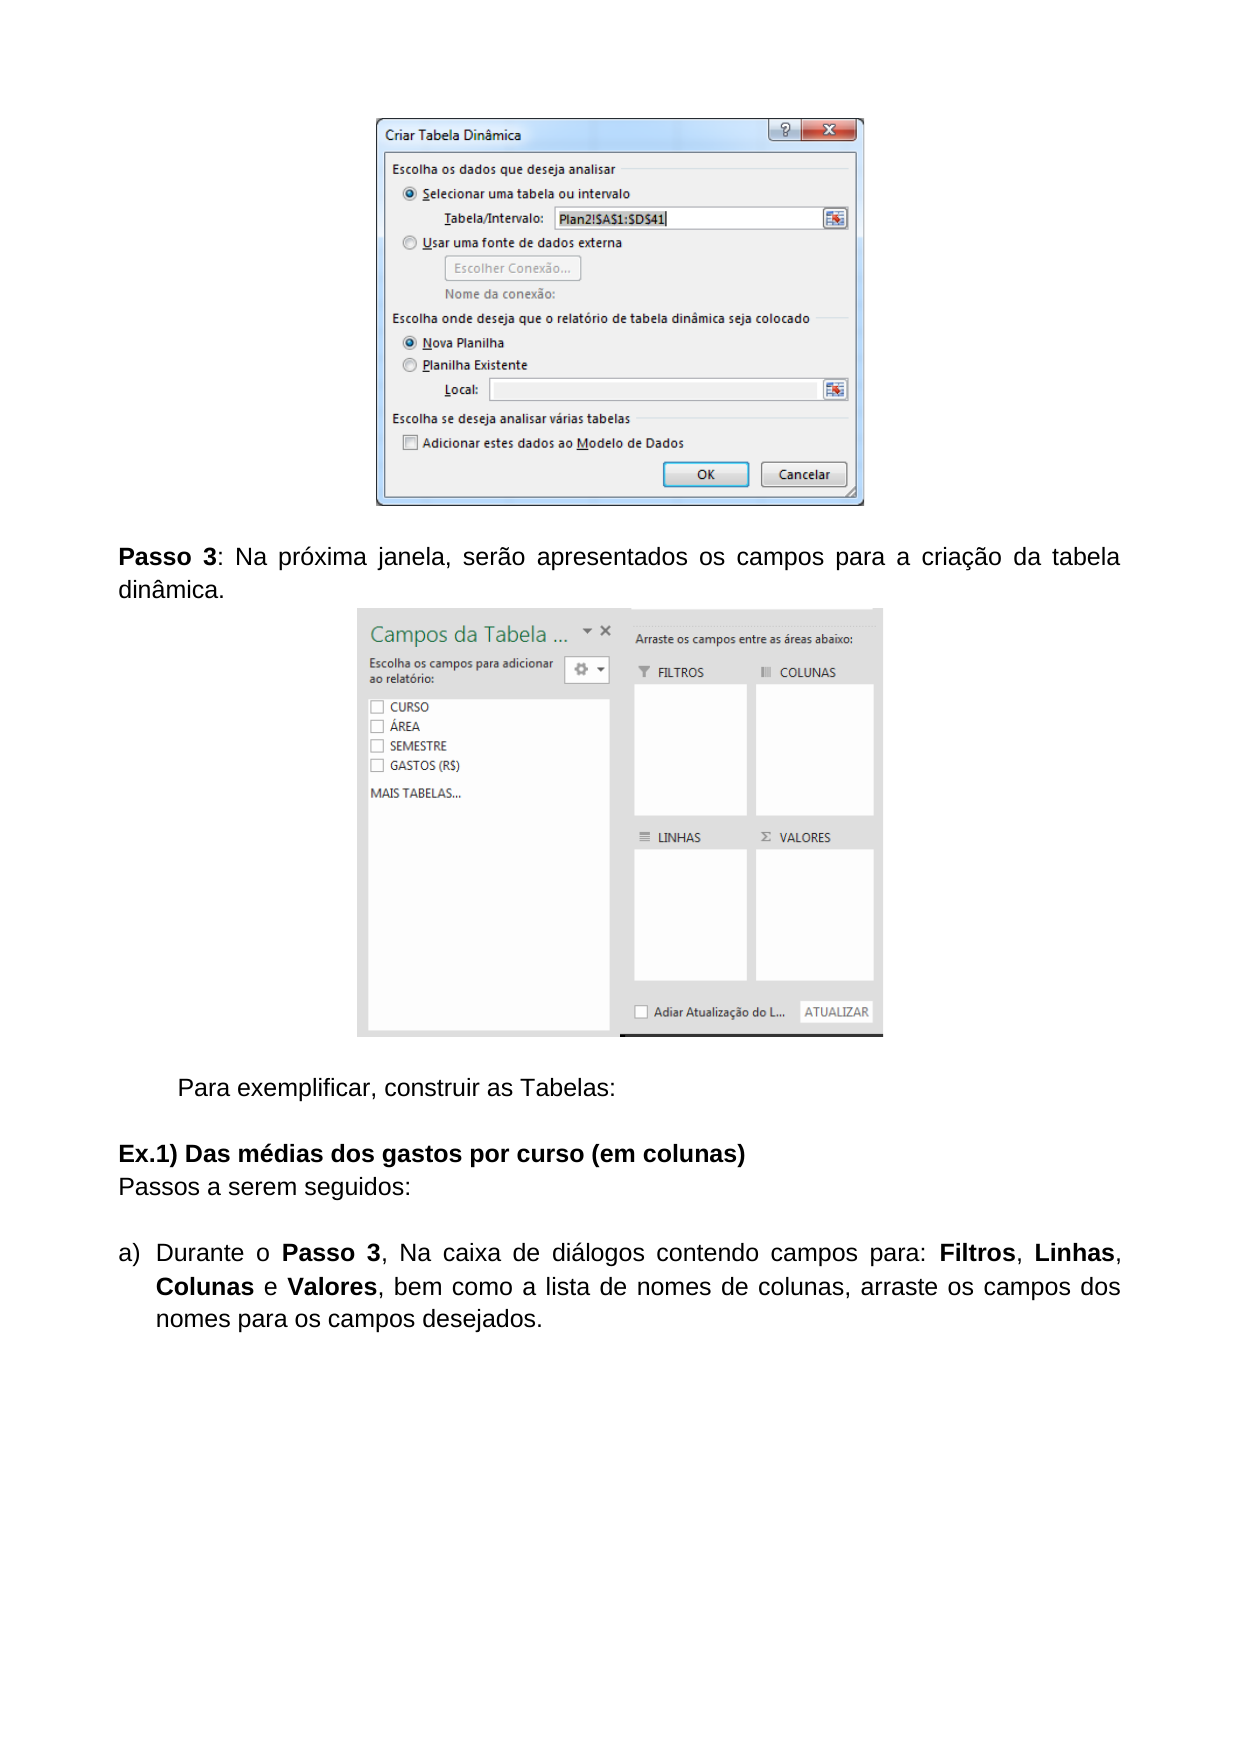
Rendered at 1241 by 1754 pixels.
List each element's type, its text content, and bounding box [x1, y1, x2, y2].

text Ex.1) Das médias dos gastos por curso (em colunas) [118, 1139, 1122, 1168]
picture [357, 608, 884, 1037]
text Passo 3: Na próxima janela, serão apresentados os campos para a criação da tabela dinâmica. [118, 542, 1122, 604]
picture [376, 118, 865, 506]
text Para exemplificar, construir as Tabelas: [118, 1073, 1122, 1102]
text Passos a serem seguidos: [118, 1172, 1122, 1201]
list Durante o Passo 3, Na caixa de diálogos contendo campos para: Filtros, Linhas, Colunas e Valores, bem como a lista de nomes de colunas, arraste os campos dos nomes para os campos desejados. [118, 1238, 1122, 1333]
